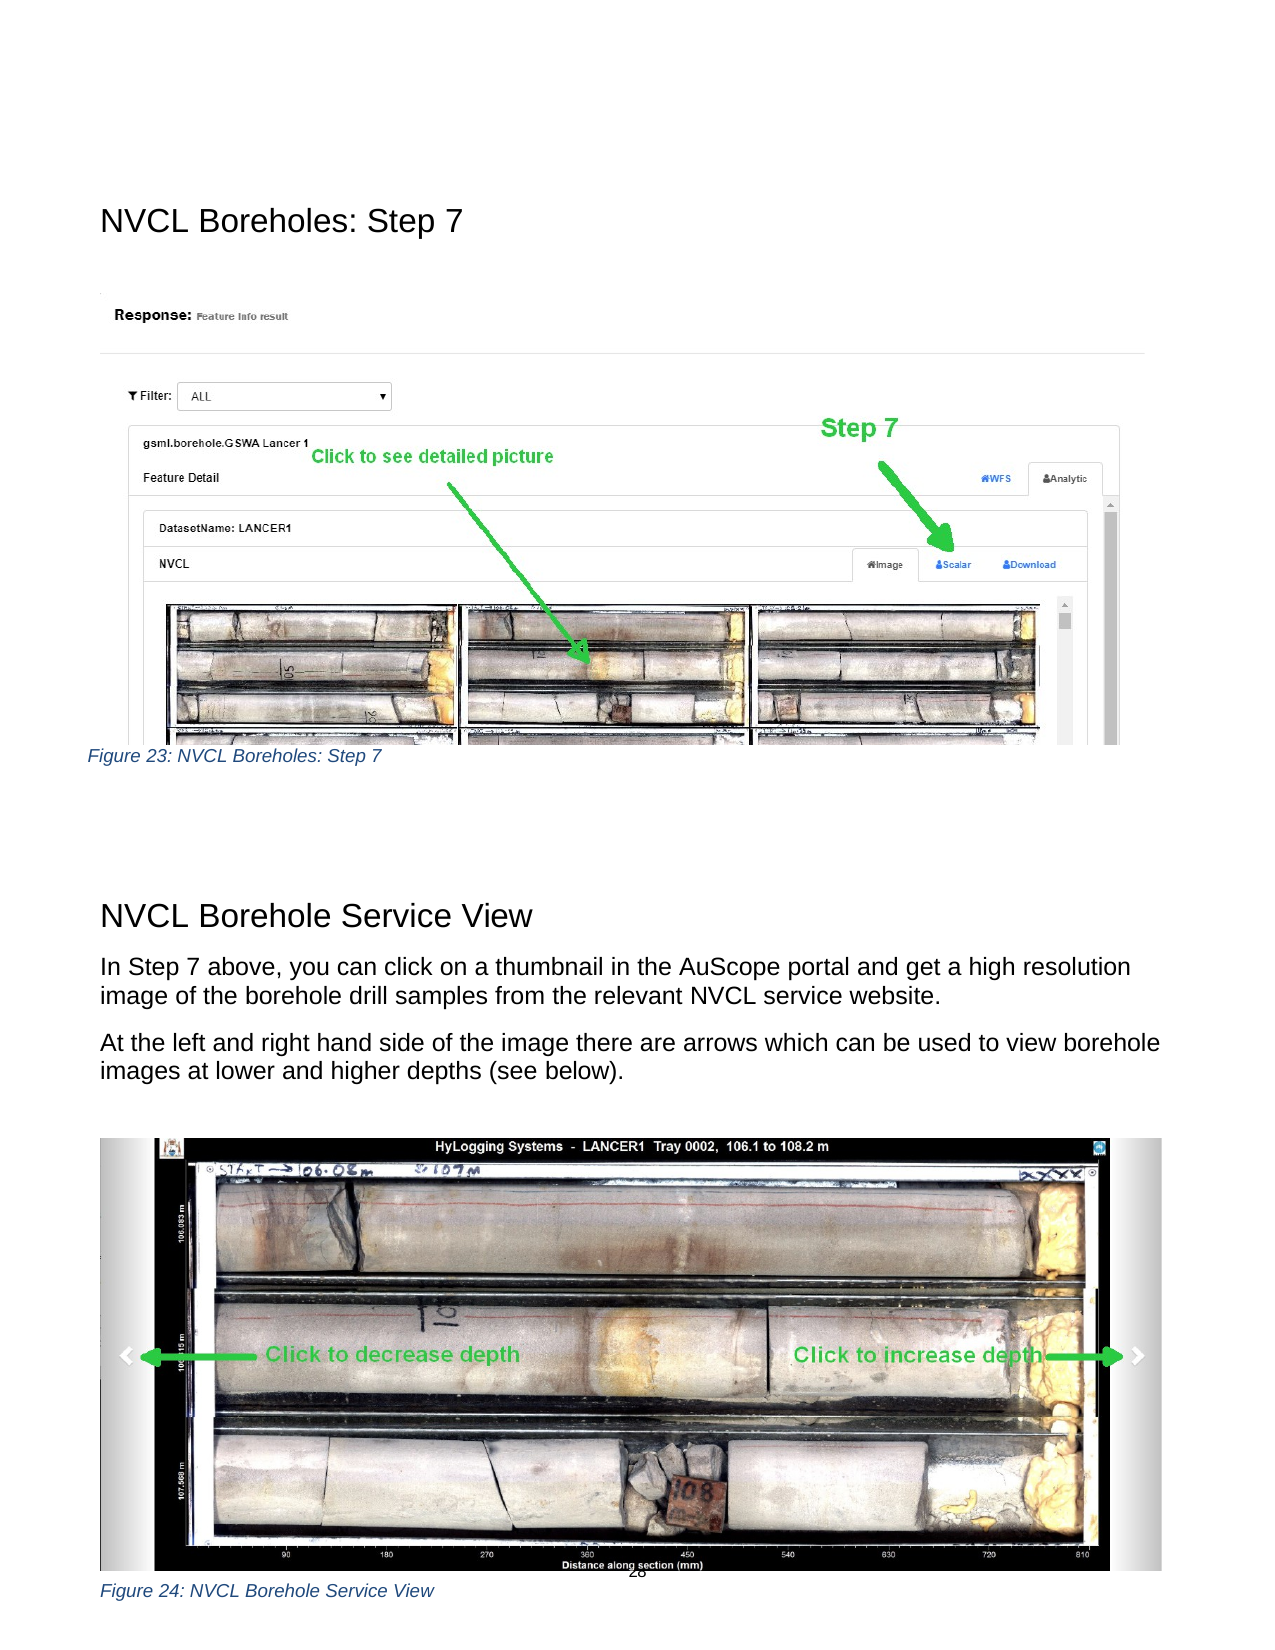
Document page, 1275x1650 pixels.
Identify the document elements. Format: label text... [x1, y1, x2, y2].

picture [100, 1138, 1162, 1571]
text At the left and right hand side of the image there are arrows which can be used to view borehole images at lower and higher depths (see below). [100, 1028, 1192, 1085]
subtitle NVCL Borehole Service View [100, 896, 1192, 934]
text In Step 7 above, you can click on a thumbnail in the AuScope portal and get a high resolution image of the borehole drill samples from the relevant NVCL service website. [100, 952, 1192, 1010]
subtitle NVCL Boreholes: Step 7 [100, 201, 1192, 240]
picture [100, 293, 1145, 745]
